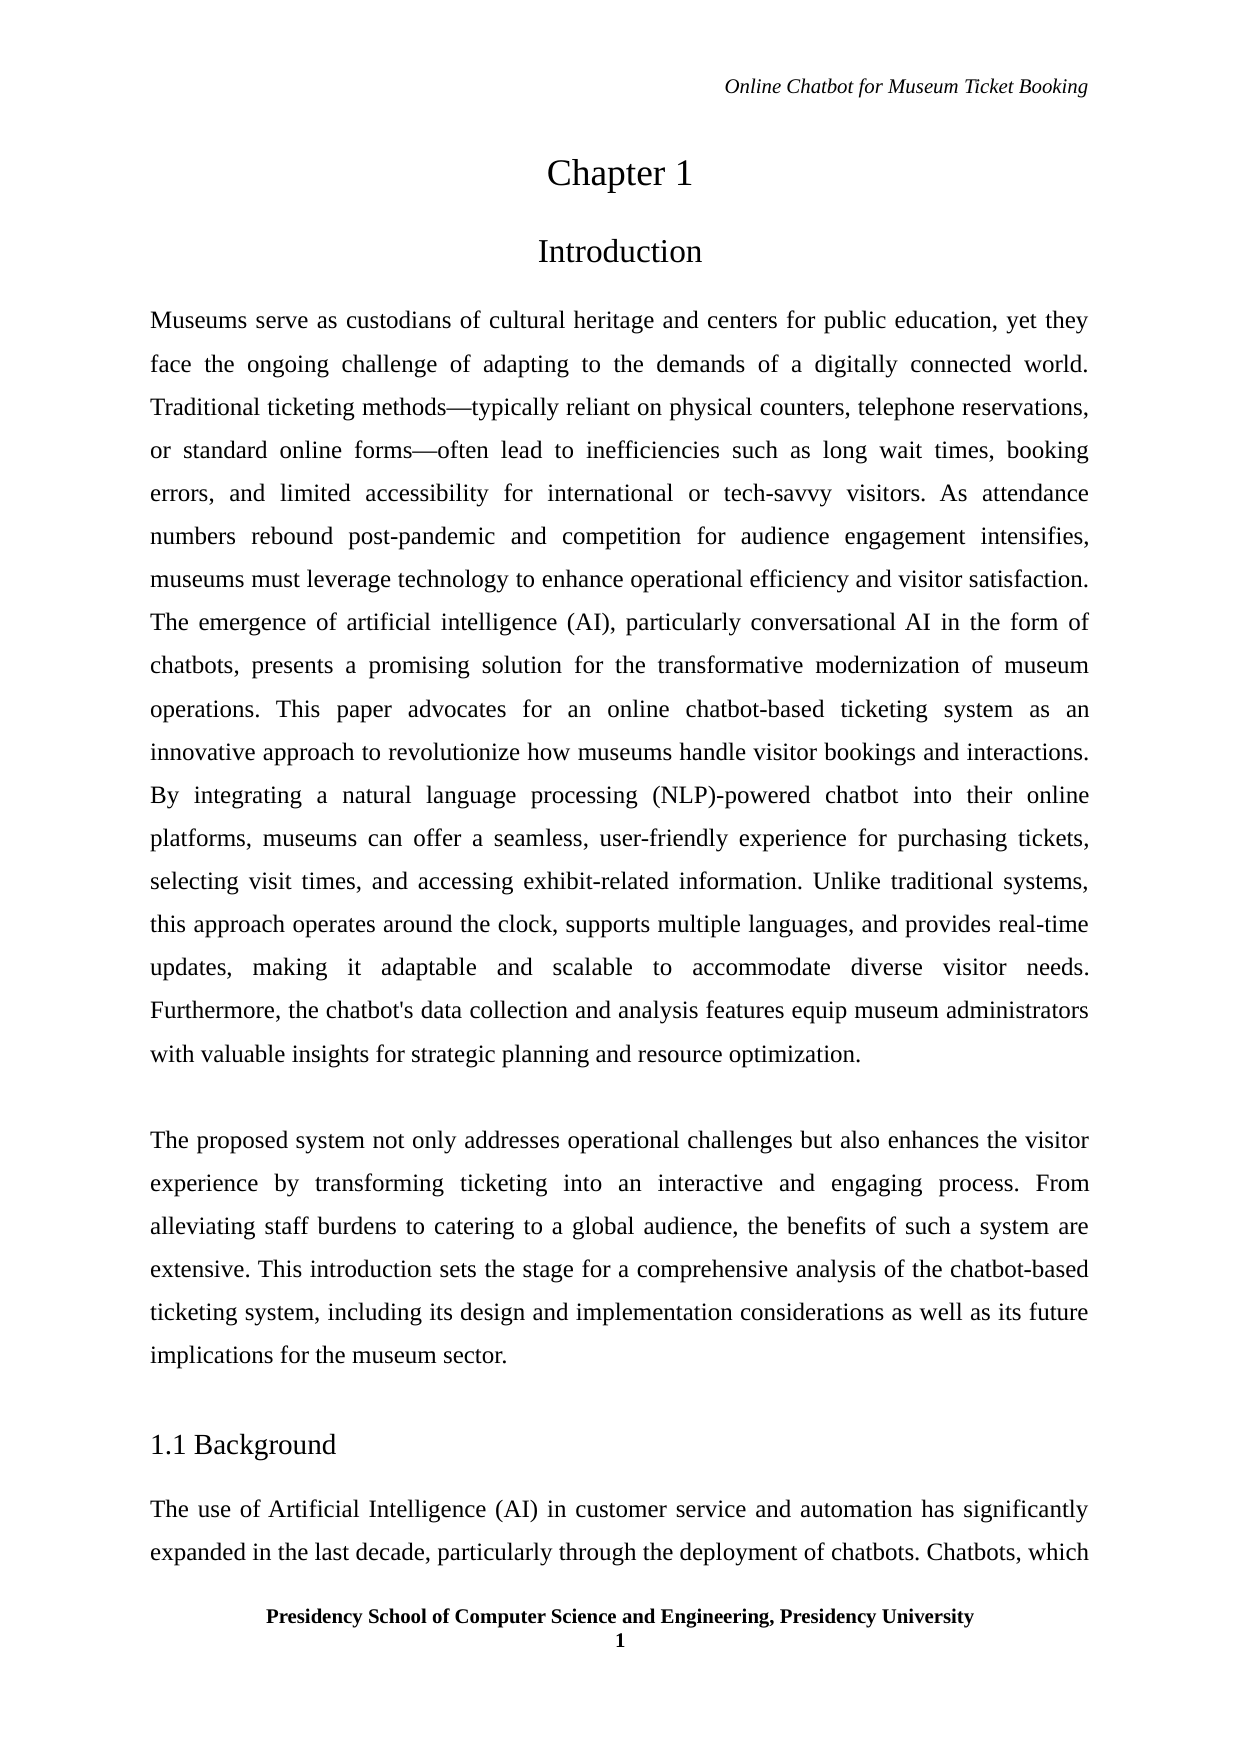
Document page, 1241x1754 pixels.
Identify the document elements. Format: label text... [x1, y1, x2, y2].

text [150, 1494, 1090, 1566]
text Museums serve as custodians of cultural heritage and centers for public education, yet they face the ongoing challenge of adapting to the demands of a digitally connected world. Traditional ticketing methods—typically reliant on physical counters, telephone reservations, or standard online forms—often lead to inefficiencies such as long wait times, booking errors, and limited accessibility for international or tech-savvy visitors. As attendance numbers rebound post-pandemic and competition for audience engagement intensifies, museums must leverage technology to enhance operational efficiency and visitor satisfaction. The emergence of artificial intelligence (AI), particularly conversational AI in the form of chatbots, presents a promising solution for the transformative modernization of museum operations. This paper advocates for an online chatbot-based ticketing system as an innovative approach to revolutionize how museums handle visitor bookings and interactions. By integrating a natural language processing (NLP)-powered chatbot into their online platforms, museums can offer a seamless, user-friendly experience for purchasing tickets, selecting visit times, and accessing exhibit-related information. Unlike traditional systems, this approach operates around the clock, supports multiple languages, and provides real-time updates, making it adaptable and scalable to accommodate diverse visitor needs. Furthermore, the chatbot's data collection and analysis features equip museum administrators with valuable insights for strategic planning and resource optimization. [150, 306, 1090, 1067]
text Introduction [150, 231, 1090, 270]
text Chapter 1 [150, 150, 1090, 193]
text 1.1 Background [150, 1427, 1090, 1460]
text The proposed system not only addresses operational challenges but also enhances the visitor experience by transforming ticketing into an interactive and engaging process. From alleviating staff burdens to catering to a global audience, the benefits of such a system are extensive. This introduction sets the stage for a comprehensive analysis of the chatbot-based ticketing system, including its design and implementation considerations as well as its future implications for the museum sector. [150, 1125, 1090, 1369]
